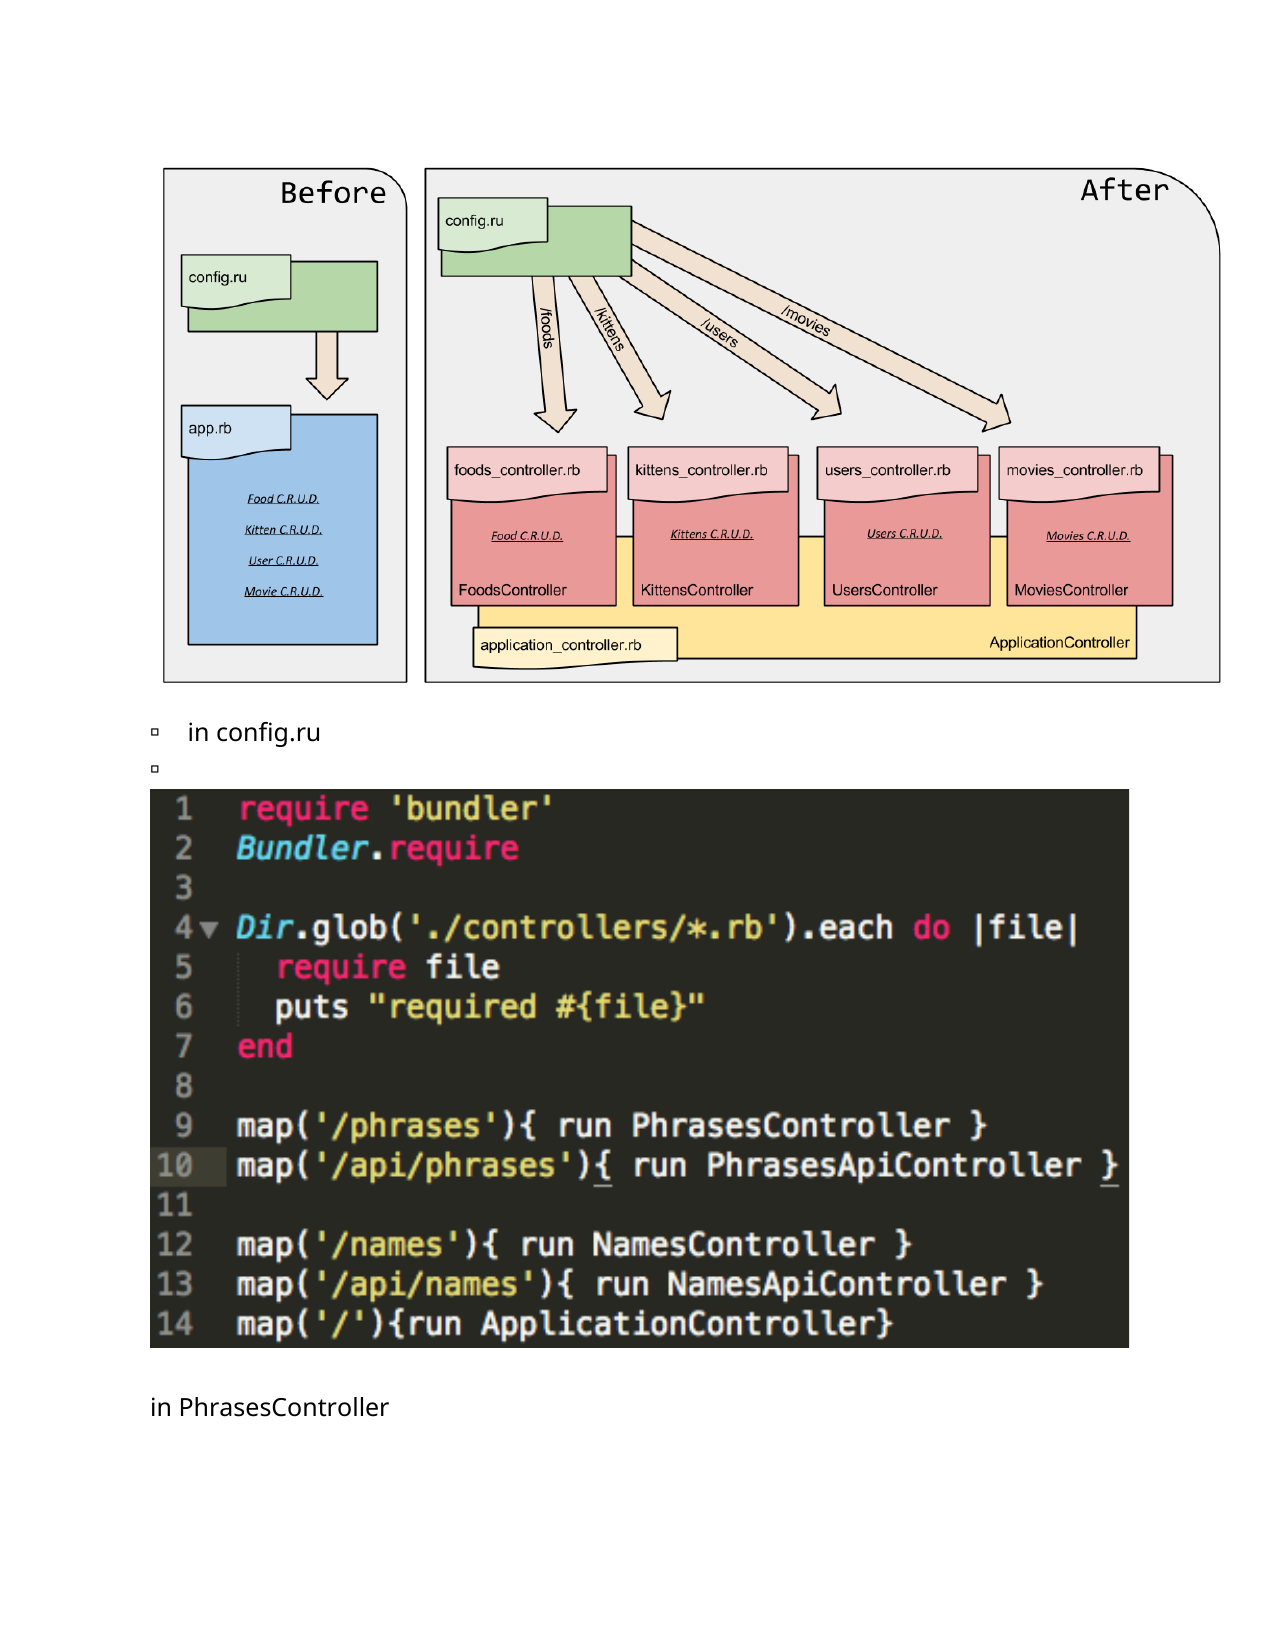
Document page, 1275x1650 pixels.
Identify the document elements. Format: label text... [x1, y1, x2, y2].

picture [150, 789, 1130, 1348]
list in PhrasesController [150, 1387, 1125, 1425]
picture [150, 154, 1246, 709]
text in config.ru [150, 712, 1125, 750]
